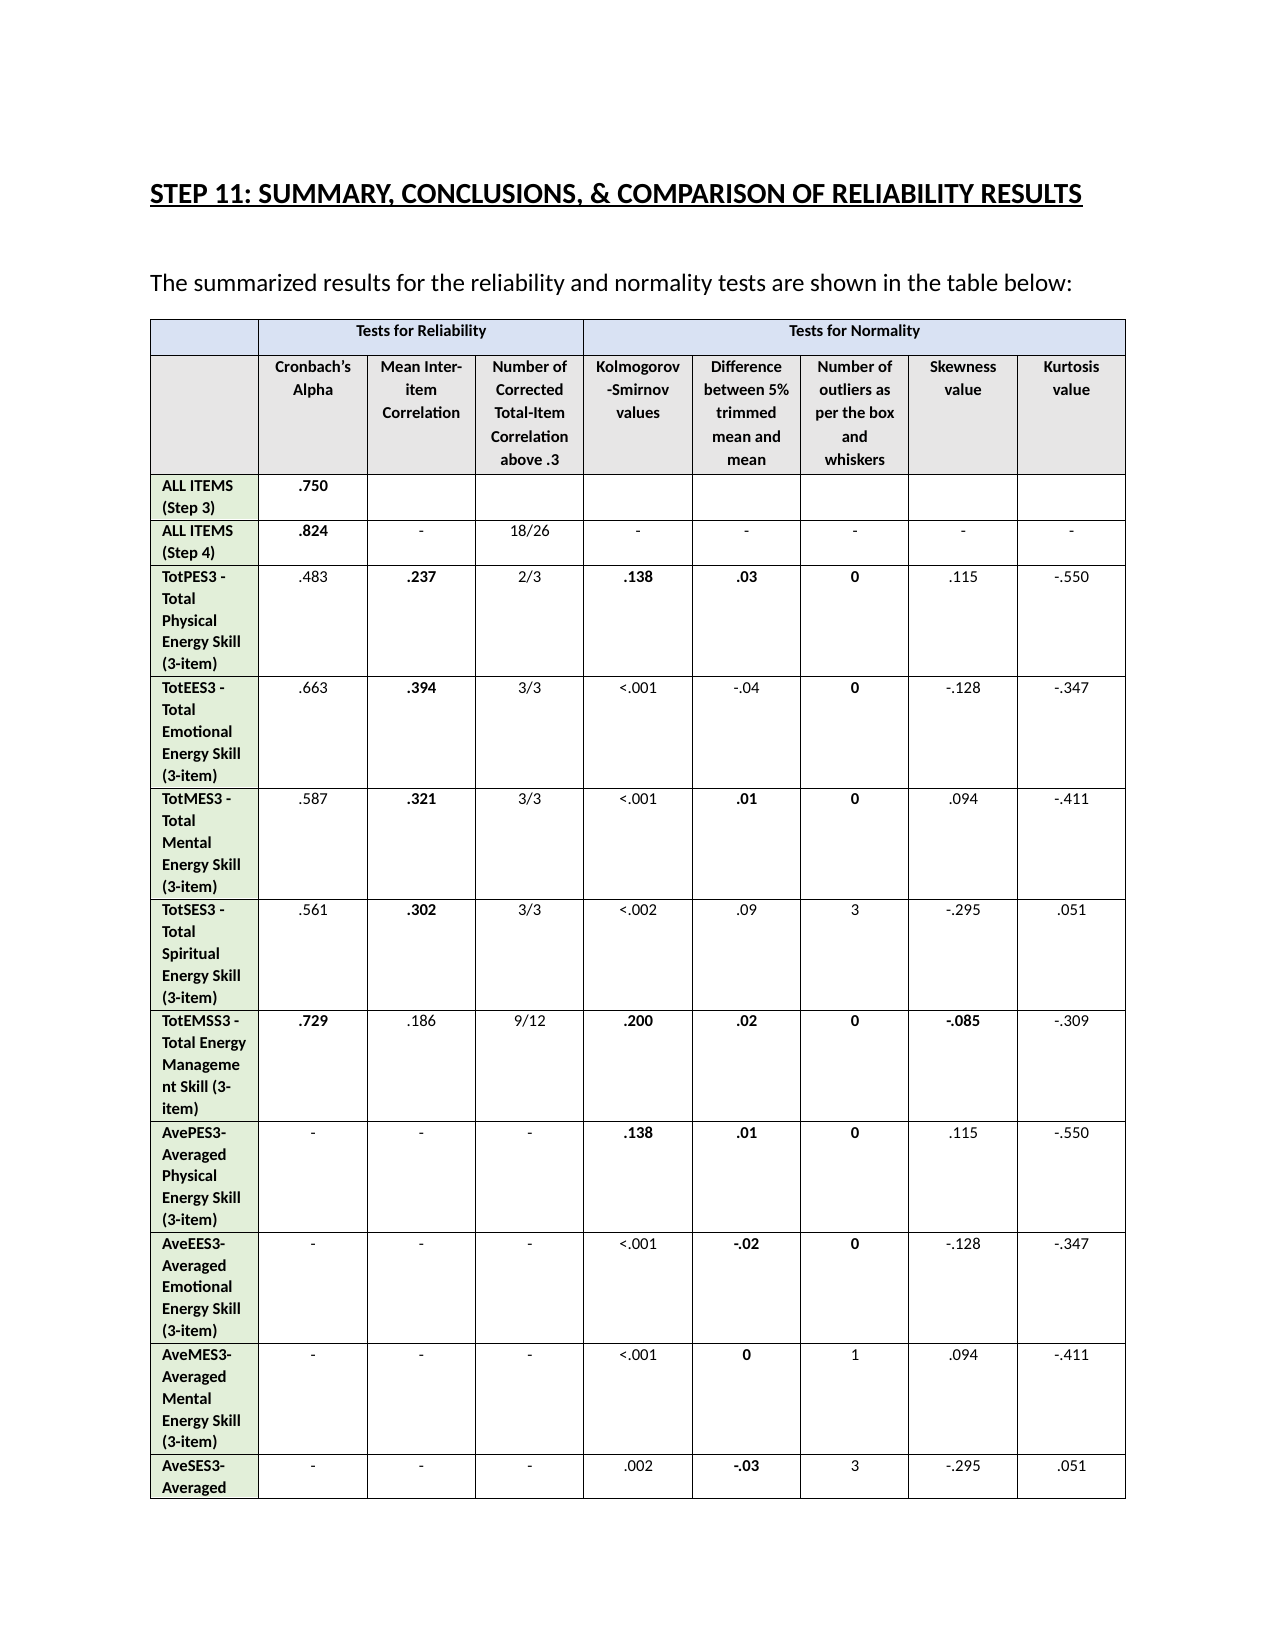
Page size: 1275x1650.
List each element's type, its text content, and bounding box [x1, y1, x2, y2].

table_cell TotSES3 - Total Spiritual Energy Skill (3-item) [151, 900, 258, 1010]
text The summarized results for the reliability and normality tests are shown in the table below: [150, 268, 1125, 298]
table_cell .824 [259, 521, 367, 565]
table_cell - [368, 521, 475, 565]
table_cell - [259, 1455, 367, 1497]
table_cell Number of outliers as per the box and whiskers [801, 356, 908, 474]
table_cell -.550 [1018, 566, 1125, 676]
table_cell TotEES3 - Total Emotional Energy Skill (3-item) [151, 677, 258, 787]
table_cell .561 [259, 900, 367, 1010]
table_cell 0 [801, 789, 908, 898]
table_cell .302 [368, 900, 475, 1010]
table_cell .115 [909, 1122, 1017, 1232]
table_cell <.002 [584, 900, 692, 1010]
table_cell - [909, 521, 1017, 565]
table_cell -.295 [909, 900, 1017, 1010]
table_cell TotPES3 - Total Physical Energy Skill (3-item) [151, 566, 258, 676]
table_cell [1018, 475, 1125, 519]
table_cell [151, 356, 258, 474]
table_cell .483 [259, 566, 367, 676]
table_cell .03 [693, 566, 800, 676]
table_cell -.411 [1018, 789, 1125, 898]
table_header Tests for Normality [584, 320, 1125, 355]
table_cell - [1018, 521, 1125, 565]
table_cell - [259, 1233, 367, 1343]
table_cell - [693, 521, 800, 565]
table_cell - [368, 1344, 475, 1454]
table_cell 18/26 [476, 521, 583, 565]
table_cell -.02 [693, 1233, 800, 1343]
table_cell [909, 475, 1017, 519]
table_cell <.001 [584, 1233, 692, 1343]
table_cell -.411 [1018, 1344, 1125, 1454]
table_cell -.128 [909, 677, 1017, 787]
table_cell [693, 475, 800, 519]
table_cell .750 [259, 475, 367, 519]
table_cell -.128 [909, 1233, 1017, 1343]
table_cell .01 [693, 789, 800, 898]
table_cell - [368, 1233, 475, 1343]
table_cell 0 [693, 1344, 800, 1454]
table_cell .394 [368, 677, 475, 787]
table_cell 1 [801, 1344, 908, 1454]
table_cell - [476, 1233, 583, 1343]
table_cell - [259, 1122, 367, 1232]
table_cell Kolmogorov-Smirnov values [584, 356, 692, 474]
table_header Tests for Reliability [259, 320, 583, 355]
table_cell <.001 [584, 789, 692, 898]
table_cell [151, 1455, 258, 1497]
table_cell -.309 [1018, 1011, 1125, 1121]
table_cell TotEMSS3 - Total Energy Management Skill (3-item) [151, 1011, 258, 1121]
table_cell -.550 [1018, 1122, 1125, 1232]
table_cell Kurtosis value [1018, 356, 1125, 474]
table_cell Skewness value [909, 356, 1017, 474]
table_cell .237 [368, 566, 475, 676]
table_header [151, 320, 258, 355]
table_cell -.347 [1018, 677, 1125, 787]
table_cell <.001 [584, 1344, 692, 1454]
table_cell -.03 [693, 1455, 800, 1497]
table_cell .094 [909, 1344, 1017, 1454]
table_cell [801, 475, 908, 519]
table_cell 0 [801, 1122, 908, 1232]
table_cell .186 [368, 1011, 475, 1121]
table_cell .587 [259, 789, 367, 898]
table_cell .051 [1018, 900, 1125, 1010]
table_cell [584, 475, 692, 519]
table_cell [476, 475, 583, 519]
table_cell [368, 475, 475, 519]
table_cell .01 [693, 1122, 800, 1232]
table_cell Number of Corrected Total-Item Correlation above .3 [476, 356, 583, 474]
table_cell 3/3 [476, 900, 583, 1010]
table_cell AveEES3- Averaged Emotional Energy Skill (3-item) [151, 1233, 258, 1343]
table_cell .002 [584, 1455, 692, 1497]
table_cell 0 [801, 1011, 908, 1121]
table_cell 0 [801, 677, 908, 787]
table_cell 3/3 [476, 789, 583, 898]
table_cell .02 [693, 1011, 800, 1121]
table_cell 0 [801, 566, 908, 676]
table_cell -.295 [909, 1455, 1017, 1497]
table_cell .321 [368, 789, 475, 898]
table_cell .09 [693, 900, 800, 1010]
table_cell 0 [801, 1233, 908, 1343]
table_cell 3 [801, 900, 908, 1010]
table_cell .729 [259, 1011, 367, 1121]
table_cell - [476, 1122, 583, 1232]
table_cell -.347 [1018, 1233, 1125, 1343]
table_cell AveMES3- Averaged Mental Energy Skill (3-item) [151, 1344, 258, 1454]
table_cell 9/12 [476, 1011, 583, 1121]
table_cell .115 [909, 566, 1017, 676]
table_cell - [368, 1455, 475, 1497]
table_cell .051 [1018, 1455, 1125, 1497]
table_cell - [368, 1122, 475, 1232]
table_cell .138 [584, 1122, 692, 1232]
table_cell Mean Inter-item Correlation [368, 356, 475, 474]
table_cell 3/3 [476, 677, 583, 787]
subtitle STEP 11: SUMMARY, CONCLUSIONS, & COMPARISON OF RELIABILITY RESULTS [150, 175, 1125, 211]
table_cell .663 [259, 677, 367, 787]
table_cell Difference between 5% trimmed mean and mean [693, 356, 800, 474]
table_cell AvePES3- Averaged Physical Energy Skill (3-item) [151, 1122, 258, 1232]
table_cell 2/3 [476, 566, 583, 676]
table_cell - [476, 1455, 583, 1497]
table_cell .094 [909, 789, 1017, 898]
table_cell - [259, 1344, 367, 1454]
table_cell .200 [584, 1011, 692, 1121]
table_cell <.001 [584, 677, 692, 787]
table_cell .138 [584, 566, 692, 676]
table_cell -.04 [693, 677, 800, 787]
table_cell - [584, 521, 692, 565]
table_cell - [801, 521, 908, 565]
table_cell ALL ITEMS (Step 3) [151, 475, 258, 519]
table_cell - [476, 1344, 583, 1454]
table_cell ALL ITEMS (Step 4) [151, 521, 258, 565]
table_cell -.085 [909, 1011, 1017, 1121]
table_cell TotMES3 - Total Mental Energy Skill (3-item) [151, 789, 258, 898]
table_cell Cronbach’s Alpha [259, 356, 367, 474]
table_cell 3 [801, 1455, 908, 1497]
